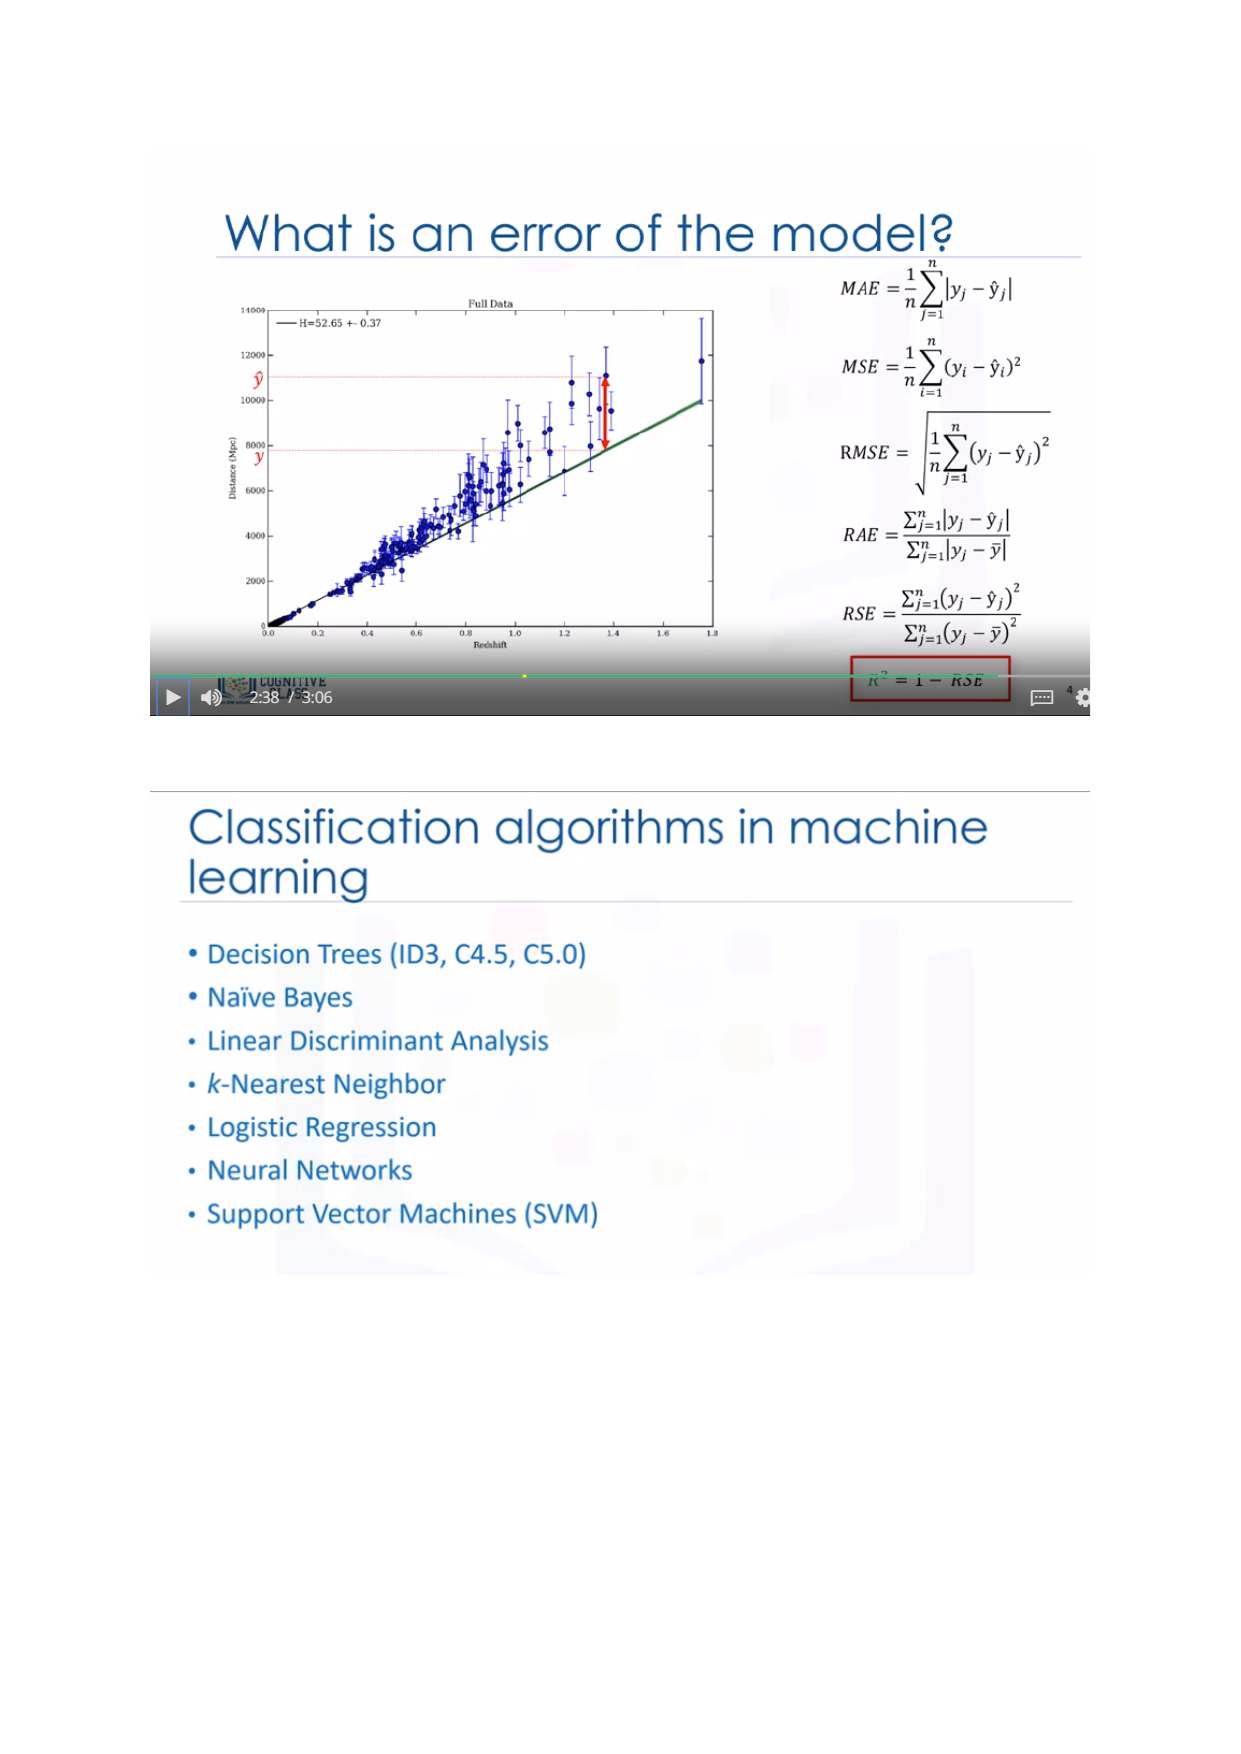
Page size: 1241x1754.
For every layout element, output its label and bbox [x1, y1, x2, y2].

picture [150, 781, 1091, 1275]
picture [150, 150, 1091, 716]
